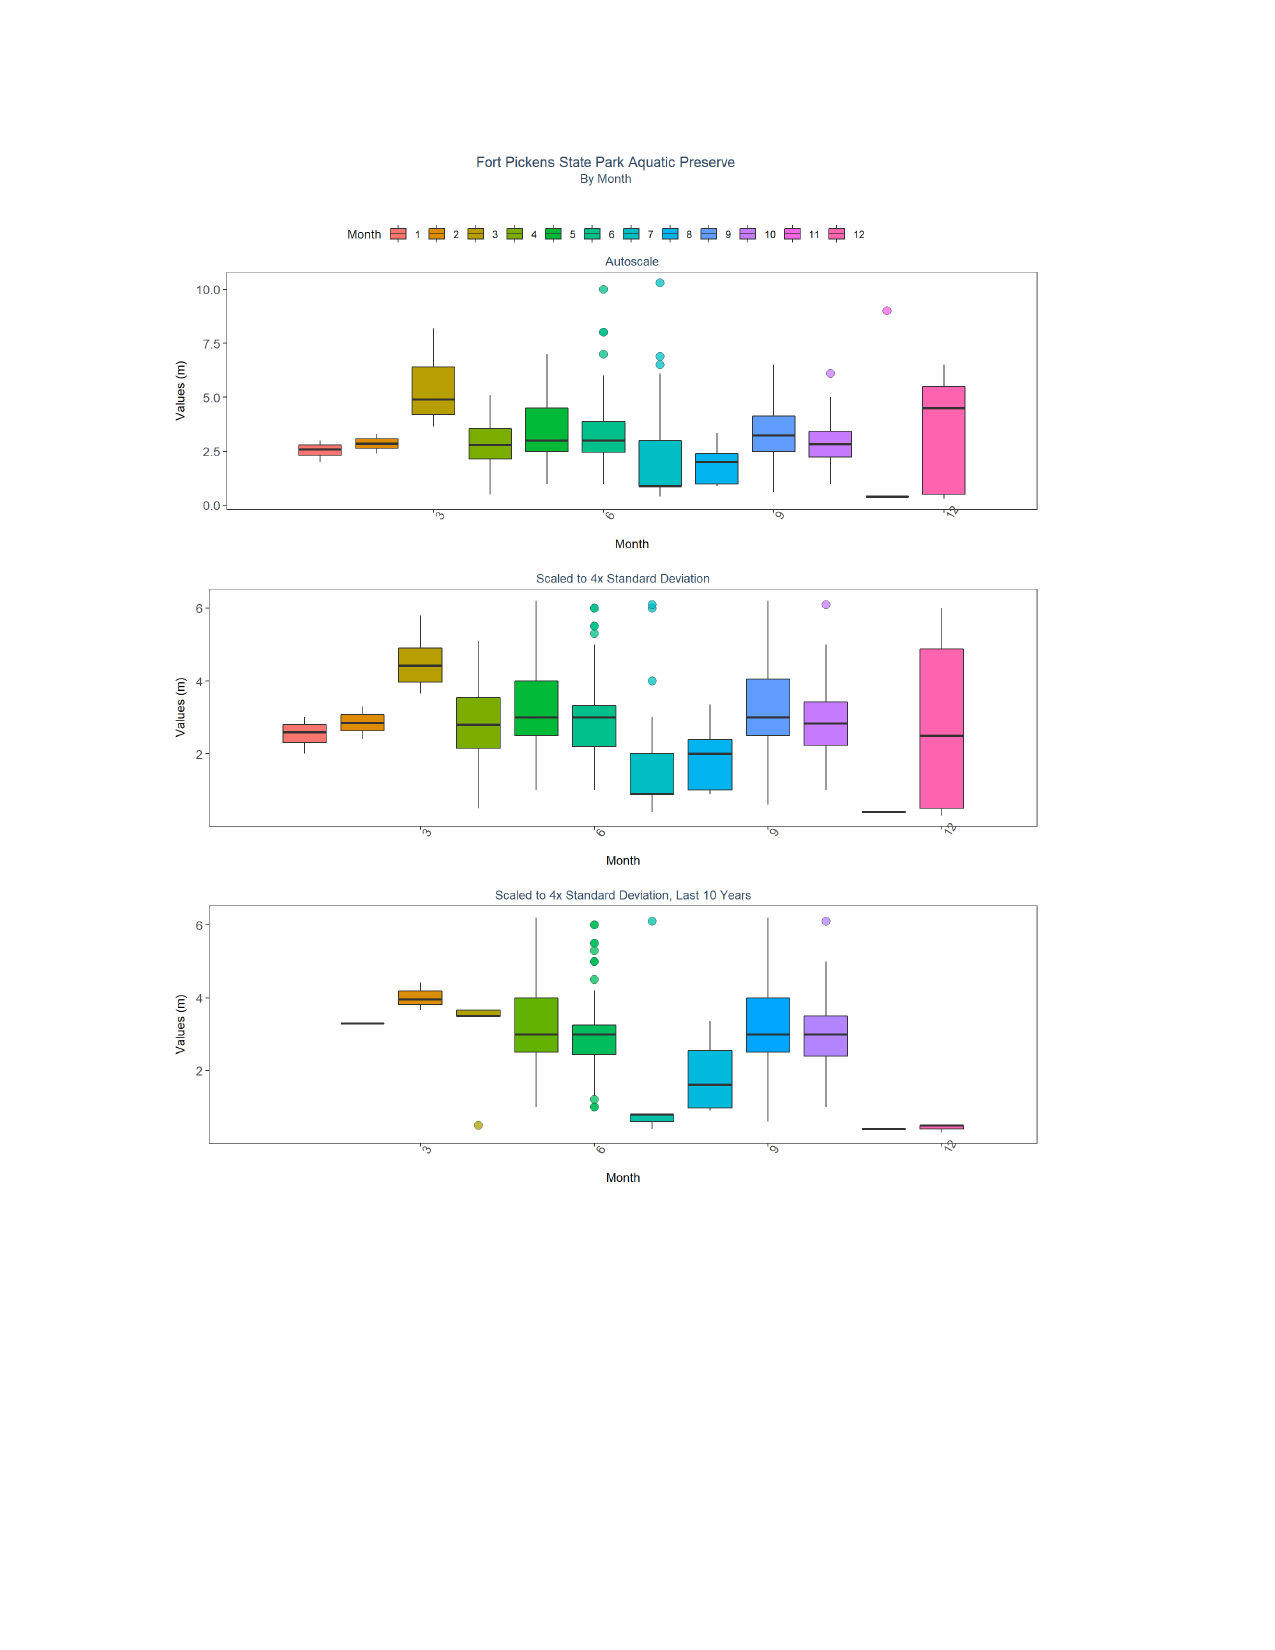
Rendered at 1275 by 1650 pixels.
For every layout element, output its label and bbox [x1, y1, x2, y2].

picture [168, 150, 1044, 1200]
